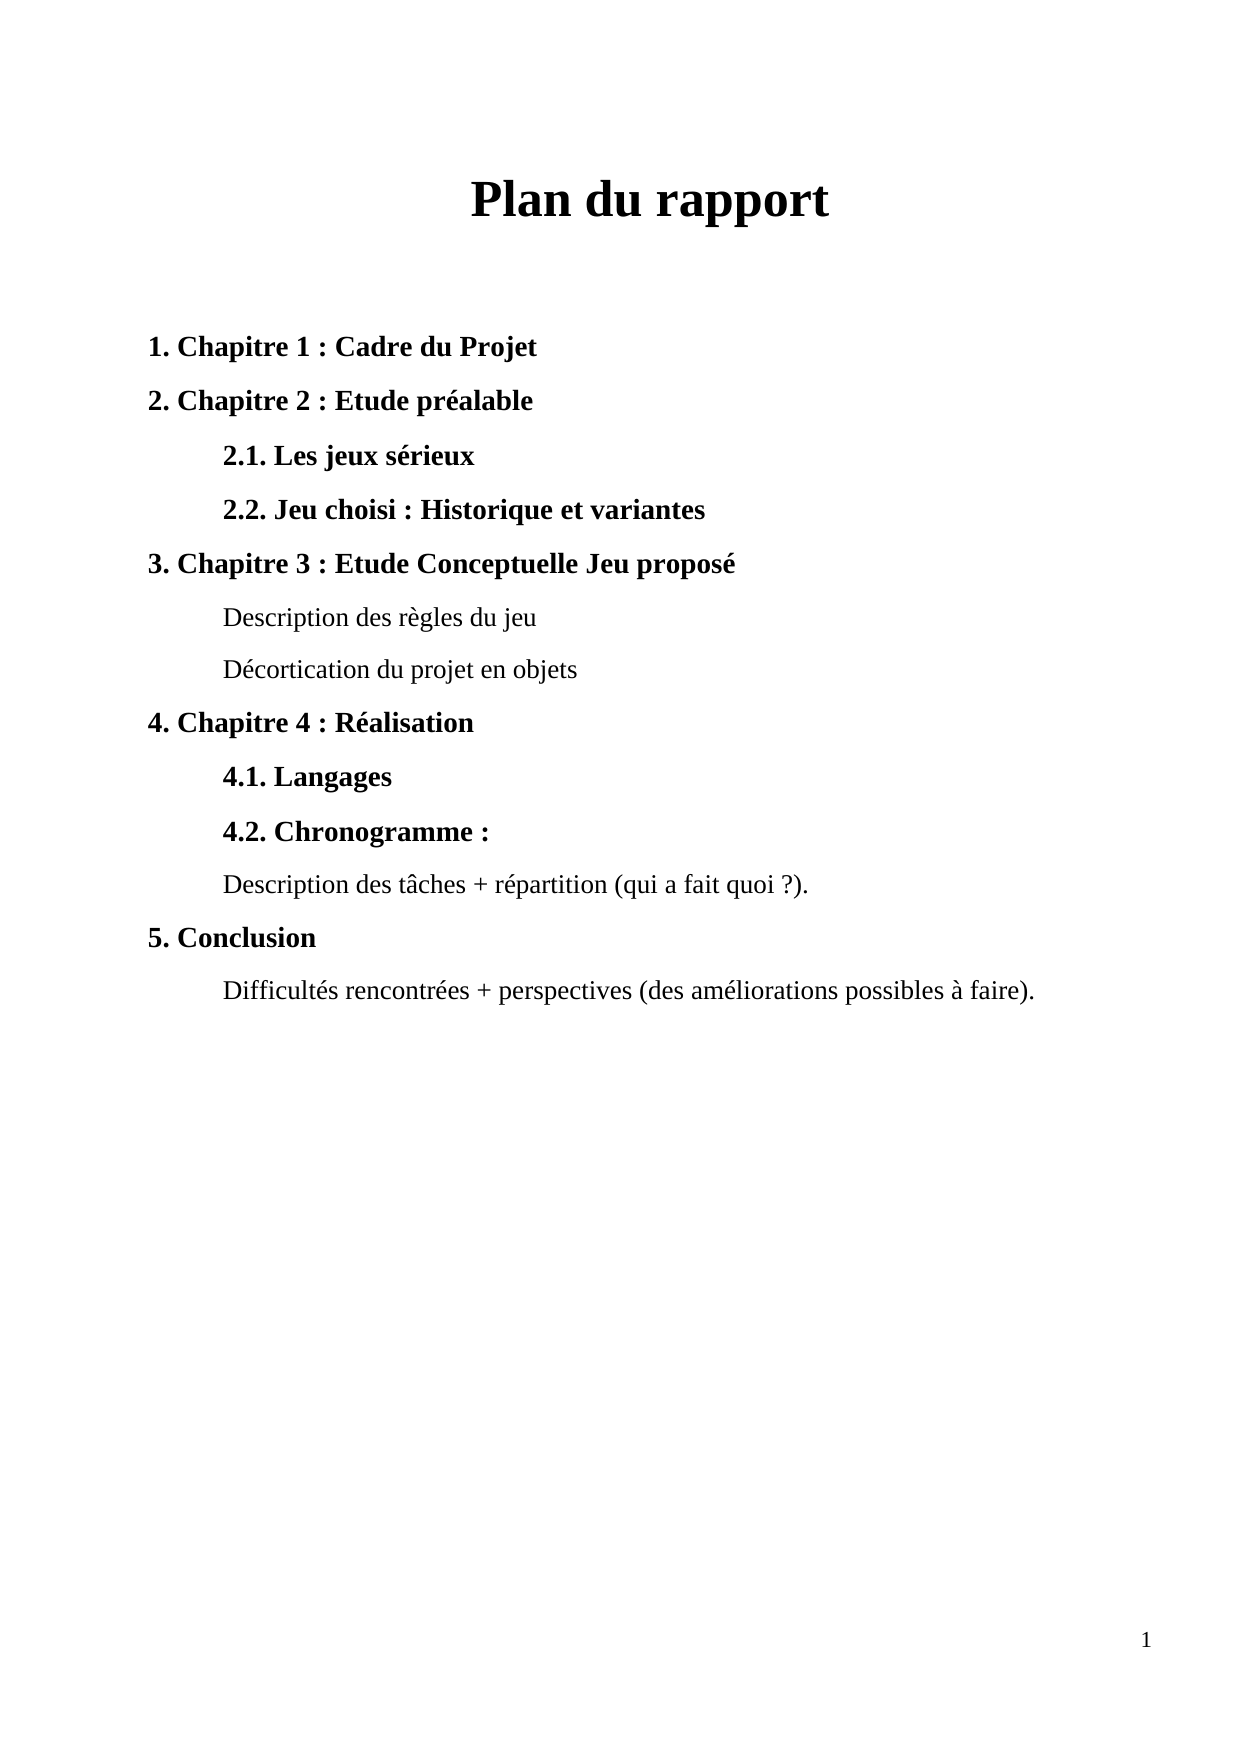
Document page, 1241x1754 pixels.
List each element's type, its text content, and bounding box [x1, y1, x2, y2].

text 4.2. Chronogramme : [223, 814, 1152, 847]
text 1. Chapitre 1 : Cadre du Projet [148, 329, 1152, 363]
text 5. Conclusion [148, 920, 1152, 954]
text 4. Chapitre 4 : Réalisation [148, 705, 1152, 738]
text 4.1. Langages [223, 759, 1152, 793]
text Difficultés rencontrées + perspectives (des améliorations possibles à faire). [223, 974, 1152, 1006]
text Description des règles du jeu [148, 601, 1152, 632]
text 2. Chapitre 2 : Etude préalable [148, 383, 1152, 417]
text Décortication du projet en objets [148, 653, 1152, 684]
text 2.2. Jeu choisi : Historique et variantes [223, 492, 1152, 526]
text 2.1. Les jeux sérieux [223, 438, 1152, 471]
text Description des tâches + répartition (qui a fait quoi ?). [148, 868, 1152, 899]
text 3. Chapitre 3 : Etude Conceptuelle Jeu proposé [148, 547, 1152, 580]
text Plan du rapport [148, 168, 1152, 228]
